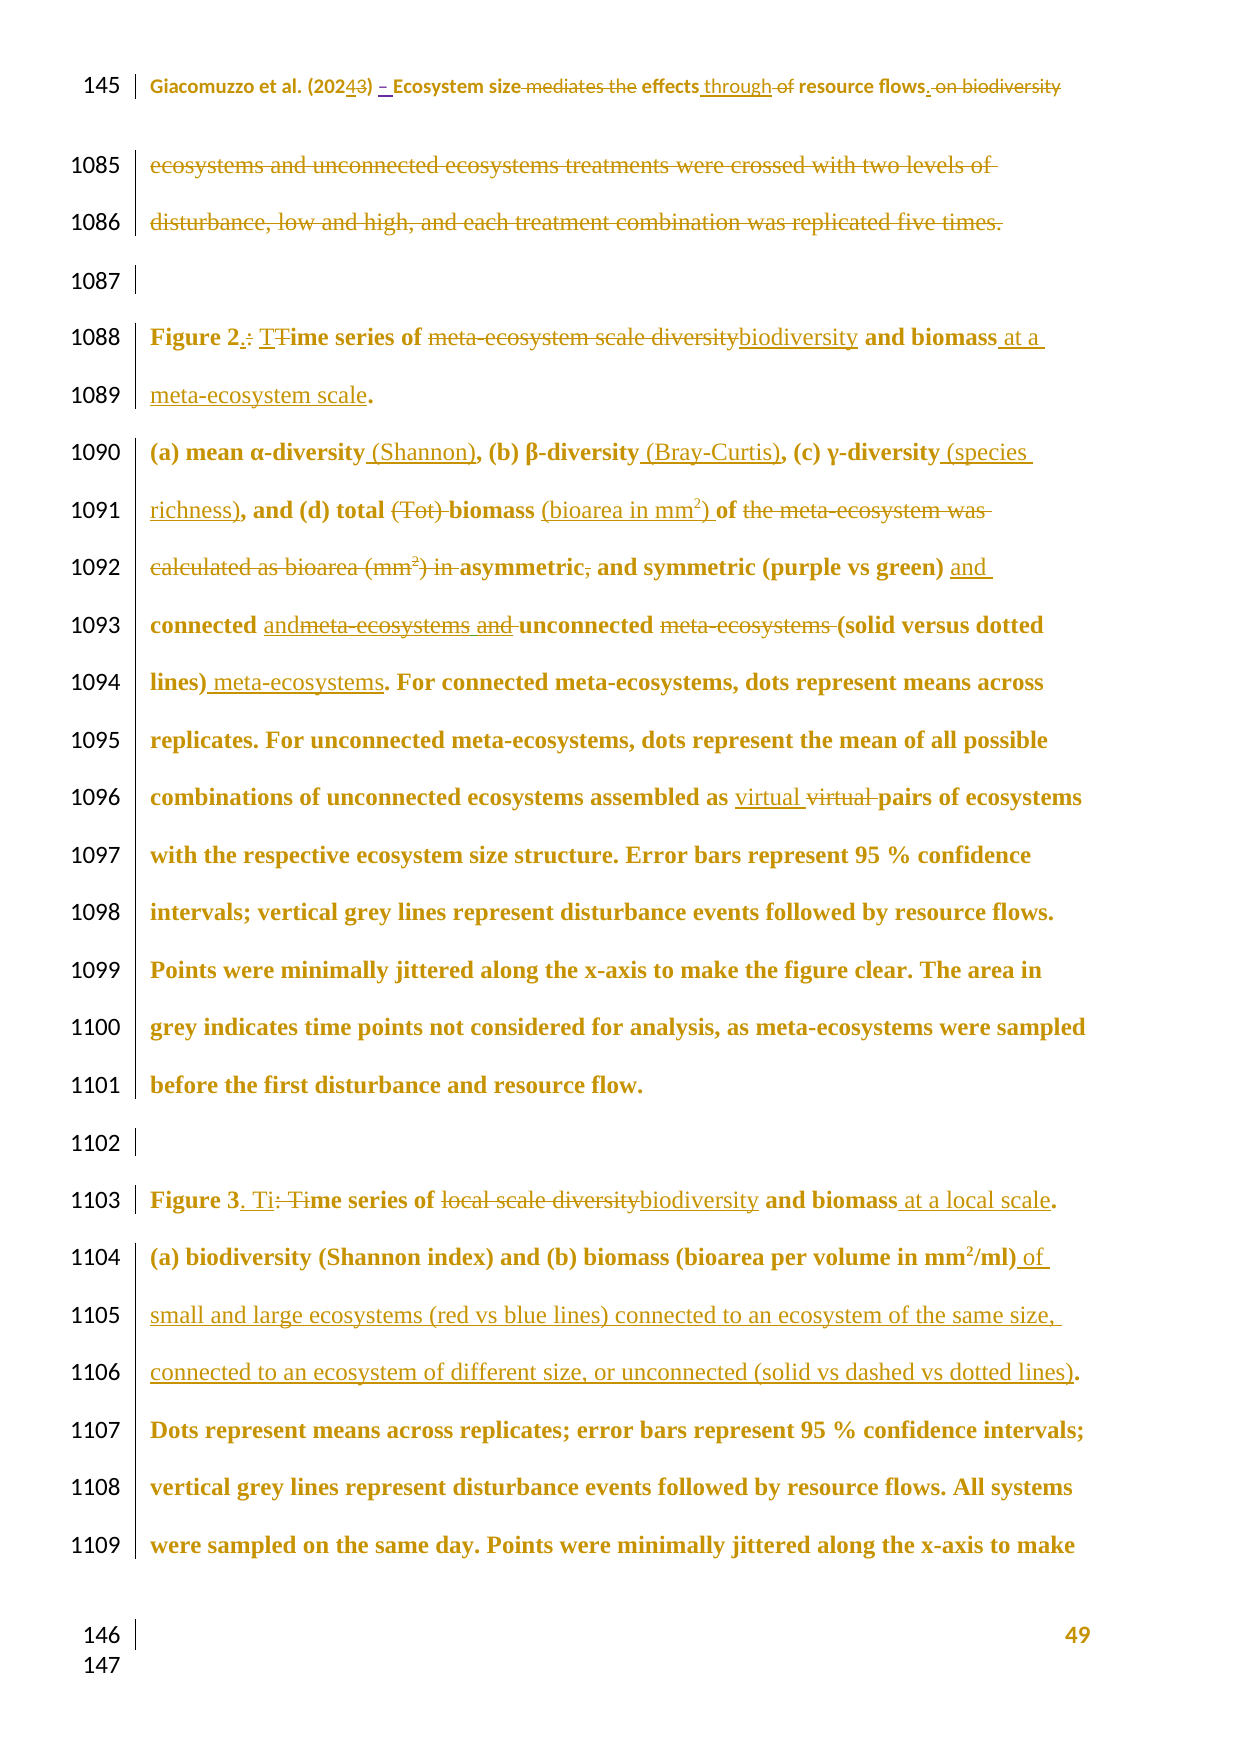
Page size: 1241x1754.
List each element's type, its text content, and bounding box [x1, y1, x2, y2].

text Figure 2 ime series of and biomass. [150, 322, 1090, 409]
text Figure 3me series of and biomass. [150, 1185, 1090, 1214]
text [150, 1242, 1090, 1559]
text (a) mean α-diversity, (b) β-diversity, (c) γ-diversity, and (d) total biomass of asymmetric and symmetric (purple vs green) connected unconnected (solid versus dotted lines). For connected meta-ecosystems, dots represent means across replicates. For unconnected meta-ecosystems, dots represent the mean of all possible combinations of unconnected ecosystems assembled as pairs of ecosystems with the respective ecosystem size structure. Error bars represent 95 % confidence intervals; vertical grey lines represent disturbance events followed by resource flows. Points were minimally jittered along the x-axis to make the figure clear. The area in grey indicates time points not considered for analysis, as meta-ecosystems were sampled before the first disturbance and resource flow. [150, 437, 1090, 1099]
